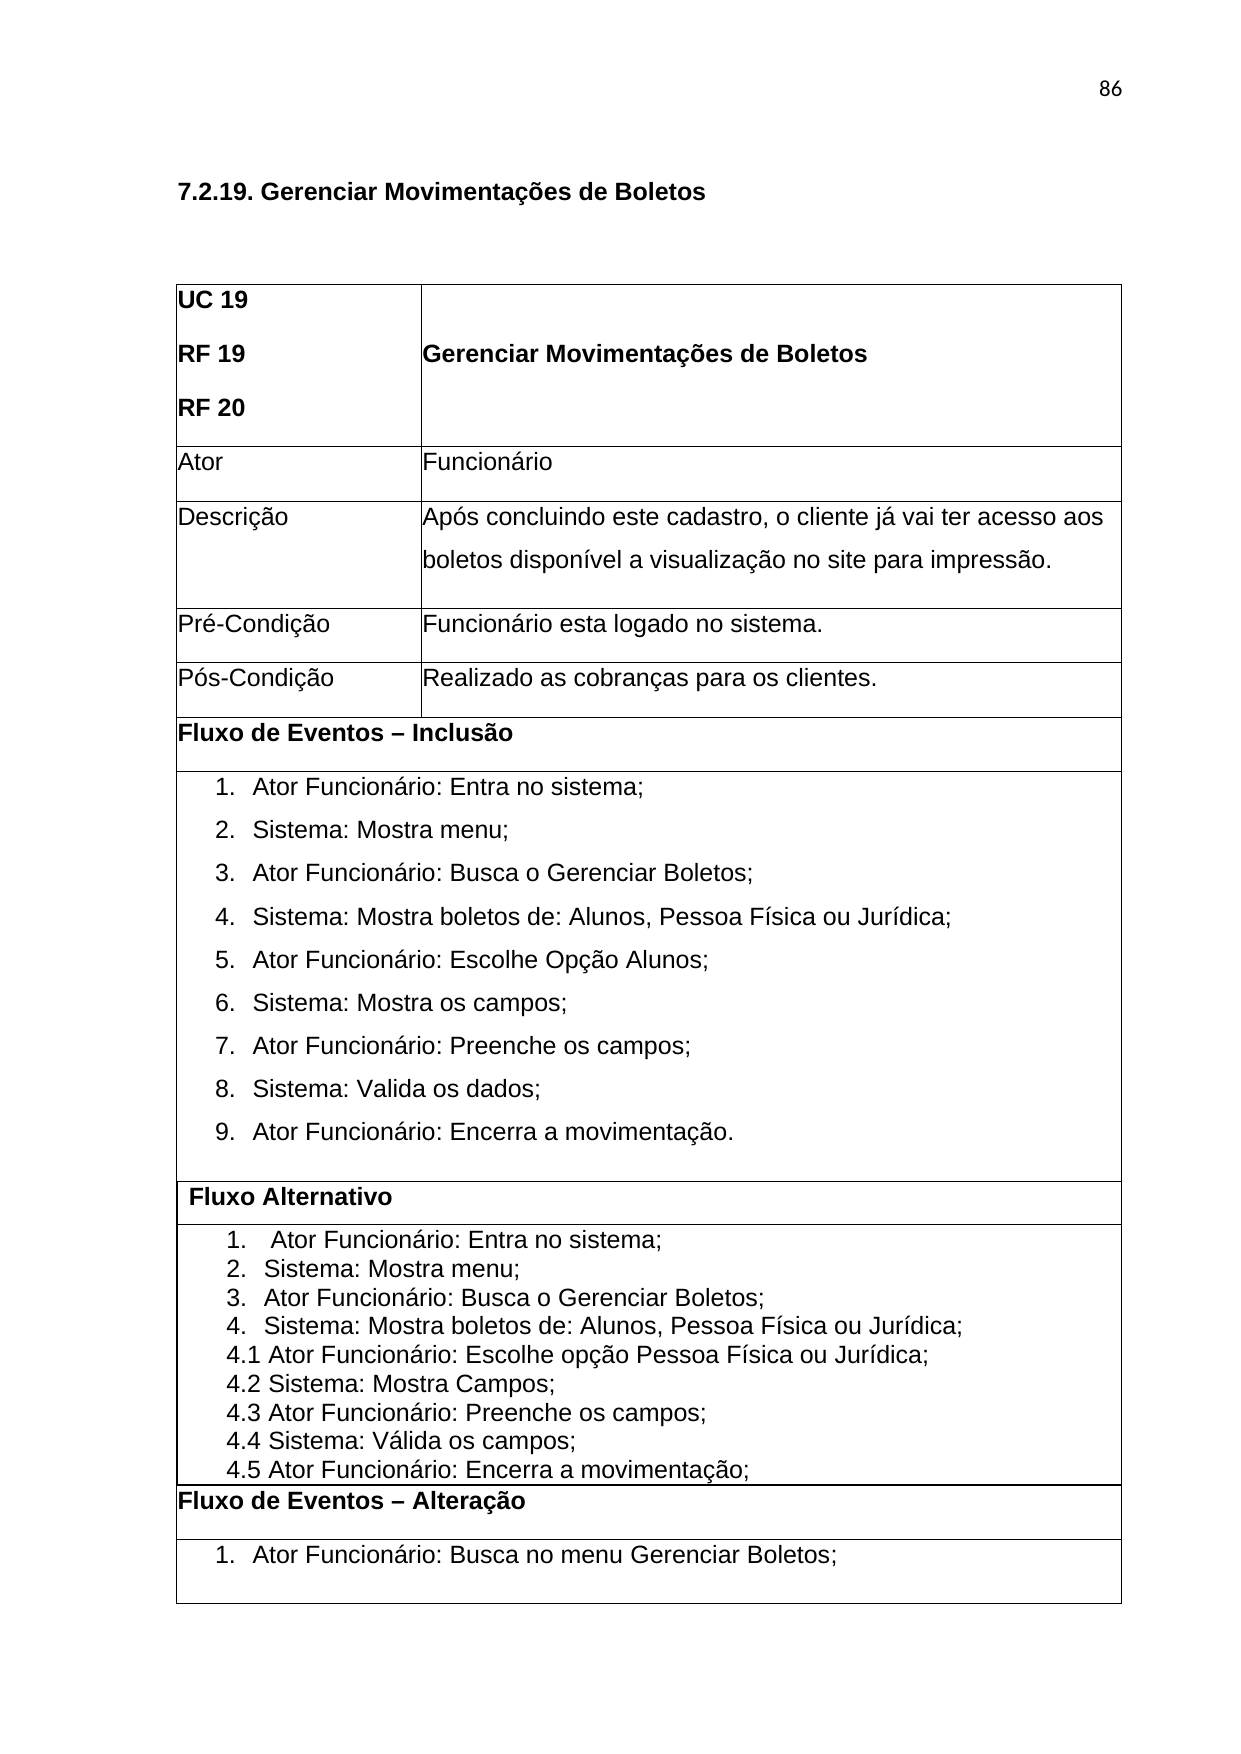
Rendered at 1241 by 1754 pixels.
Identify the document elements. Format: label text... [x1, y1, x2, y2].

table_cell Ator Funcionário: Entra no sistema; Sistema: Mostra menu; Ator Funcionário: Busca o Gerenciar Boletos; Sistema: Mostra boletos de: Alunos, Pessoa Física ou Jurídica; Ator Funcionário: Escolhe Opção Alunos; Sistema: Mostra os campos; Ator Funcionário: Preenche os campos; Sistema: Valida os dados; Ator Funcionário: Encerra a movimentação. [178, 1225, 1121, 1484]
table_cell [177, 1540, 1121, 1603]
table_cell Realizado as cobranças para os clientes. [422, 663, 1121, 717]
table_cell Pré-Condição [177, 609, 421, 662]
table_cell Funcionário esta logado no sistema. [422, 609, 1121, 662]
table_cell Após concluindo este cadastro, o cliente já vai ter acesso aos boletos disponível a visualização no site para impressão. [422, 502, 1121, 608]
table_cell Ator Funcionário: Entra no sistema; Sistema: Mostra menu; Ator Funcionário: Busca o Gerenciar Boletos; Sistema: Mostra boletos de: Alunos, Pessoa Física ou Jurídica; Ator Funcionário: Escolhe Opção Alunos; Sistema: Mostra os campos; Ator Funcionário: Preenche os campos; Sistema: Valida os dados; Ator Funcionário: Encerra a movimentação. [178, 1182, 1121, 1224]
table_cell Ator Funcionário: Entra no sistema; Sistema: Mostra menu; Ator Funcionário: Busca o Gerenciar Boletos; Sistema: Mostra boletos de: Alunos, Pessoa Física ou Jurídica; Ator Funcionário: Escolhe Opção Alunos; Sistema: Mostra os campos; Ator Funcionário: Preenche os campos; Sistema: Valida os dados; Ator Funcionário: Encerra a movimentação. [177, 772, 1121, 1181]
table_header Gerenciar Movimentações de Boletos [422, 285, 1121, 446]
table_header UC 19 RF 19 RF 20 [177, 285, 421, 446]
table_cell Ator [177, 447, 421, 501]
table_cell Descrição [177, 502, 421, 608]
table_cell Fluxo de Eventos – Inclusão [177, 718, 1121, 771]
text 7.2.19. Gerenciar Movimentações de Boletos [177, 177, 1122, 206]
table_cell Pós-Condição [177, 663, 421, 717]
table_cell Fluxo de Eventos – Alteração [177, 1486, 1121, 1539]
table_cell Funcionário [422, 447, 1121, 501]
